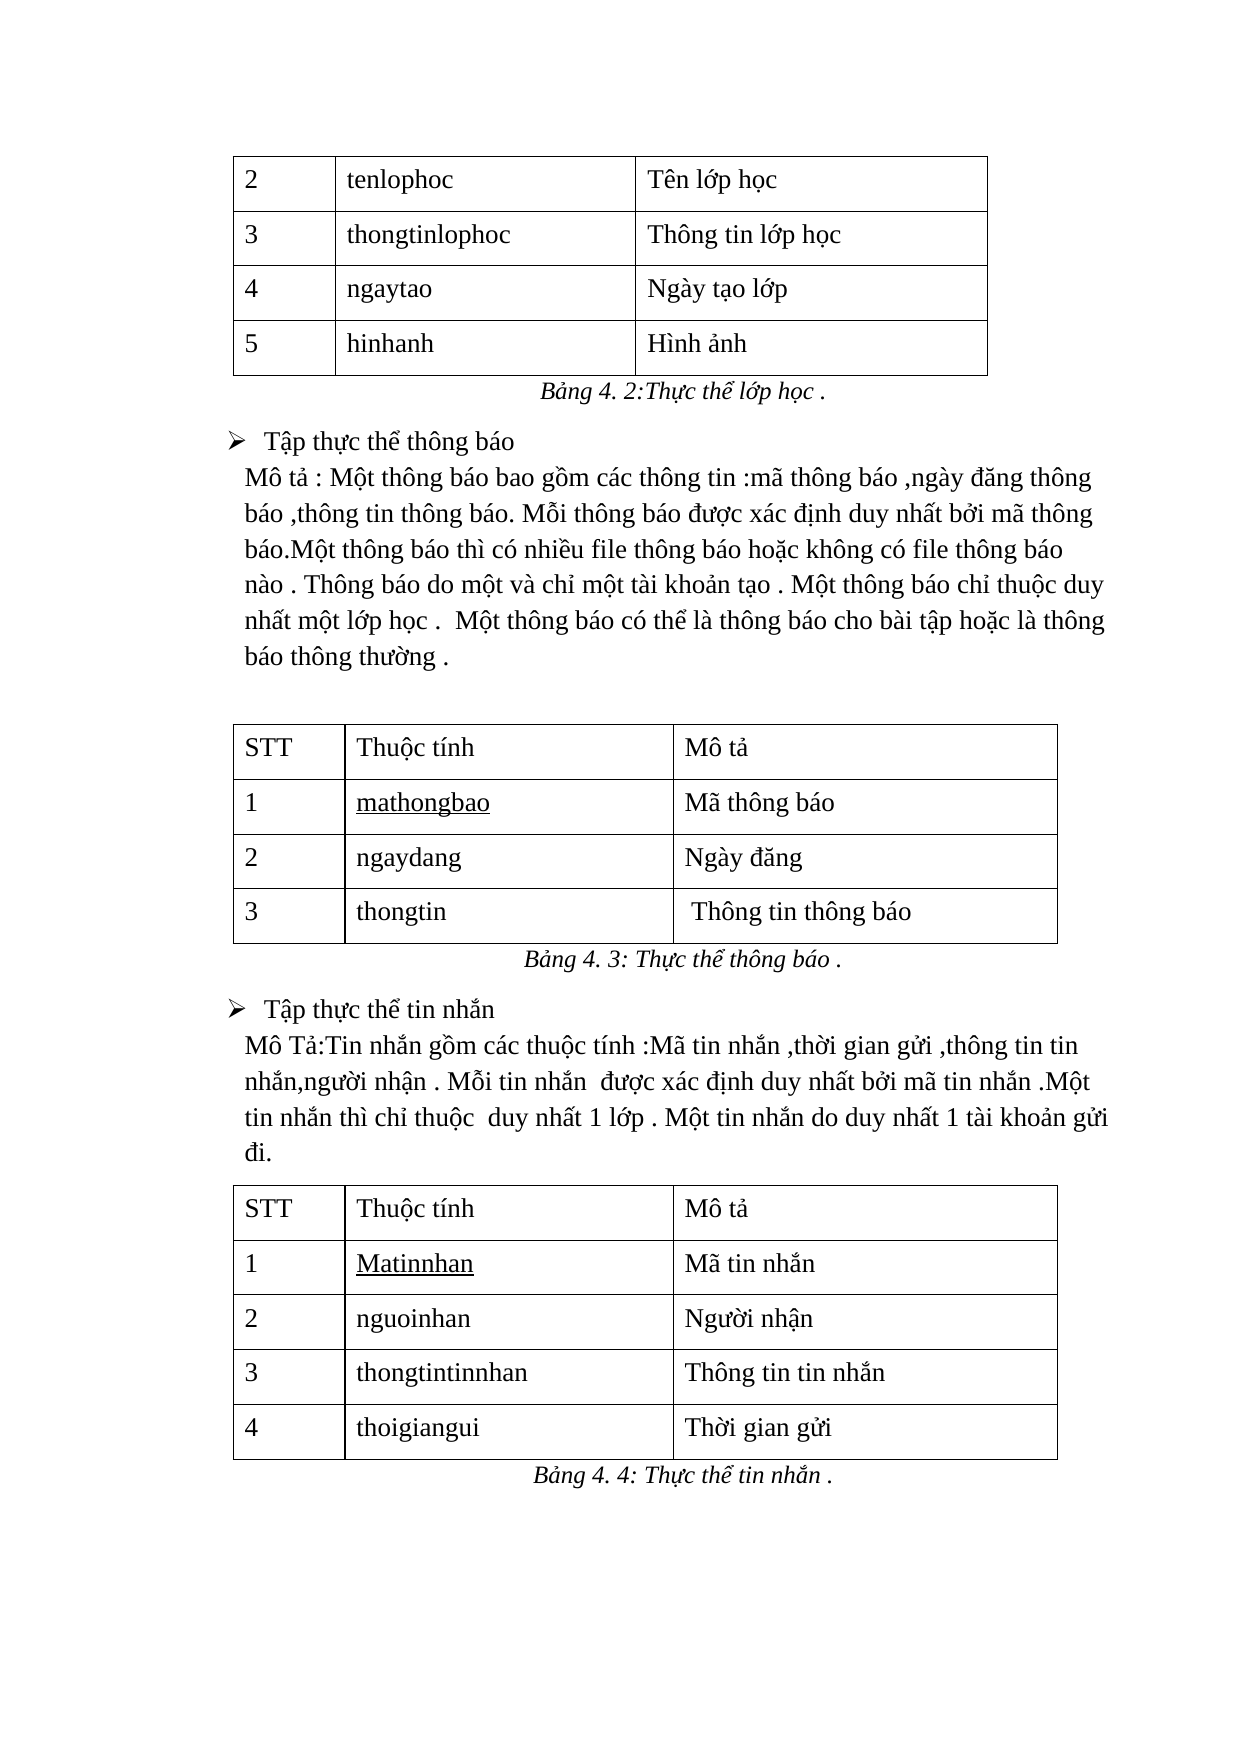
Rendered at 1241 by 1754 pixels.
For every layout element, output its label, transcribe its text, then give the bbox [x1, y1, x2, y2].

table_header Mô tả [674, 1186, 1057, 1239]
text Bảng 4. 4: Thực thể tin nhắn . [244, 1460, 1122, 1488]
table_cell thoigiangui [346, 1405, 673, 1459]
table_header Mô tả [674, 725, 1057, 779]
table_cell thongtinlophoc [336, 212, 635, 265]
text Bảng 4. 3: Thực thể thông báo . [244, 944, 1122, 973]
table_cell 4 [234, 266, 335, 320]
list Tập thực thể thông báo [226, 425, 1122, 457]
table_cell 1 [234, 1241, 344, 1294]
table_cell ngaytao [336, 266, 635, 320]
text Bảng 4. 2:Thực thể lớp học . [244, 376, 1122, 405]
list Mô tả : Một thông báo bao gồm các thông tin :mã thông báo ,ngày đăng thông báo ,thông tin thông báo. Mỗi thông báo được xác định duy nhất bởi mã thông báo.Một thông báo thì có nhiều file thông báo hoặc không có file thông báo nào . Thông báo do một và chỉ một tài khoản tạo . Một thông báo chỉ thuộc duy nhất một lớp học . Một thông báo có thể là thông báo cho bài tập hoặc là thông báo thông thường . [244, 461, 1122, 671]
table_cell Người nhận [674, 1295, 1057, 1349]
table_cell Thông tin tin nhắn [674, 1350, 1057, 1404]
table_cell 2 [234, 1295, 344, 1349]
table_cell Hình ảnh [636, 321, 987, 375]
table_cell 3 [234, 1350, 344, 1404]
table_header Thuộc tính [346, 725, 673, 779]
table_cell 2 [234, 835, 344, 888]
table_cell Thời gian gửi [674, 1405, 1057, 1459]
table_cell Thông tin lớp học [636, 212, 987, 265]
table_cell hinhanh [336, 321, 635, 375]
table_cell thongtintinnhan [346, 1350, 673, 1404]
table_cell Mã tin nhắn [674, 1241, 1057, 1294]
table_cell 2 [234, 157, 335, 211]
table_header Thuộc tính [346, 1186, 673, 1239]
table_cell 3 [234, 889, 344, 943]
list Tập thực thể tin nhắn [226, 993, 1122, 1025]
table_header STT [234, 1186, 344, 1239]
table_cell thongtin [346, 889, 673, 943]
table_cell ngaydang [346, 835, 673, 888]
table_cell tenlophoc [336, 157, 635, 211]
table_cell Ngày tạo lớp [636, 266, 987, 320]
table_cell 3 [234, 212, 335, 265]
list Mô Tả:Tin nhắn gồm các thuộc tính :Mã tin nhắn ,thời gian gửi ,thông tin tin nhắn,người nhận . Mỗi tin nhắn được xác định duy nhất bởi mã tin nhắn .Một tin nhắn thì chỉ thuộc duy nhất 1 lớp . Một tin nhắn do duy nhất 1 tài khoản gửi đi. [244, 1029, 1122, 1168]
table_header STT [234, 725, 344, 779]
table_cell Mã thông báo [674, 780, 1057, 833]
table_cell Ngày đăng [674, 835, 1057, 888]
table_cell mathongbao [346, 780, 673, 833]
table_cell 1 [234, 780, 344, 833]
table_cell 5 [234, 321, 335, 375]
table_cell Thông tin thông báo [674, 889, 1057, 943]
table_cell nguoinhan [346, 1295, 673, 1349]
table_cell 4 [234, 1405, 344, 1459]
table_cell Tên lớp học [636, 157, 987, 211]
table_cell Matinnhan [346, 1241, 673, 1294]
